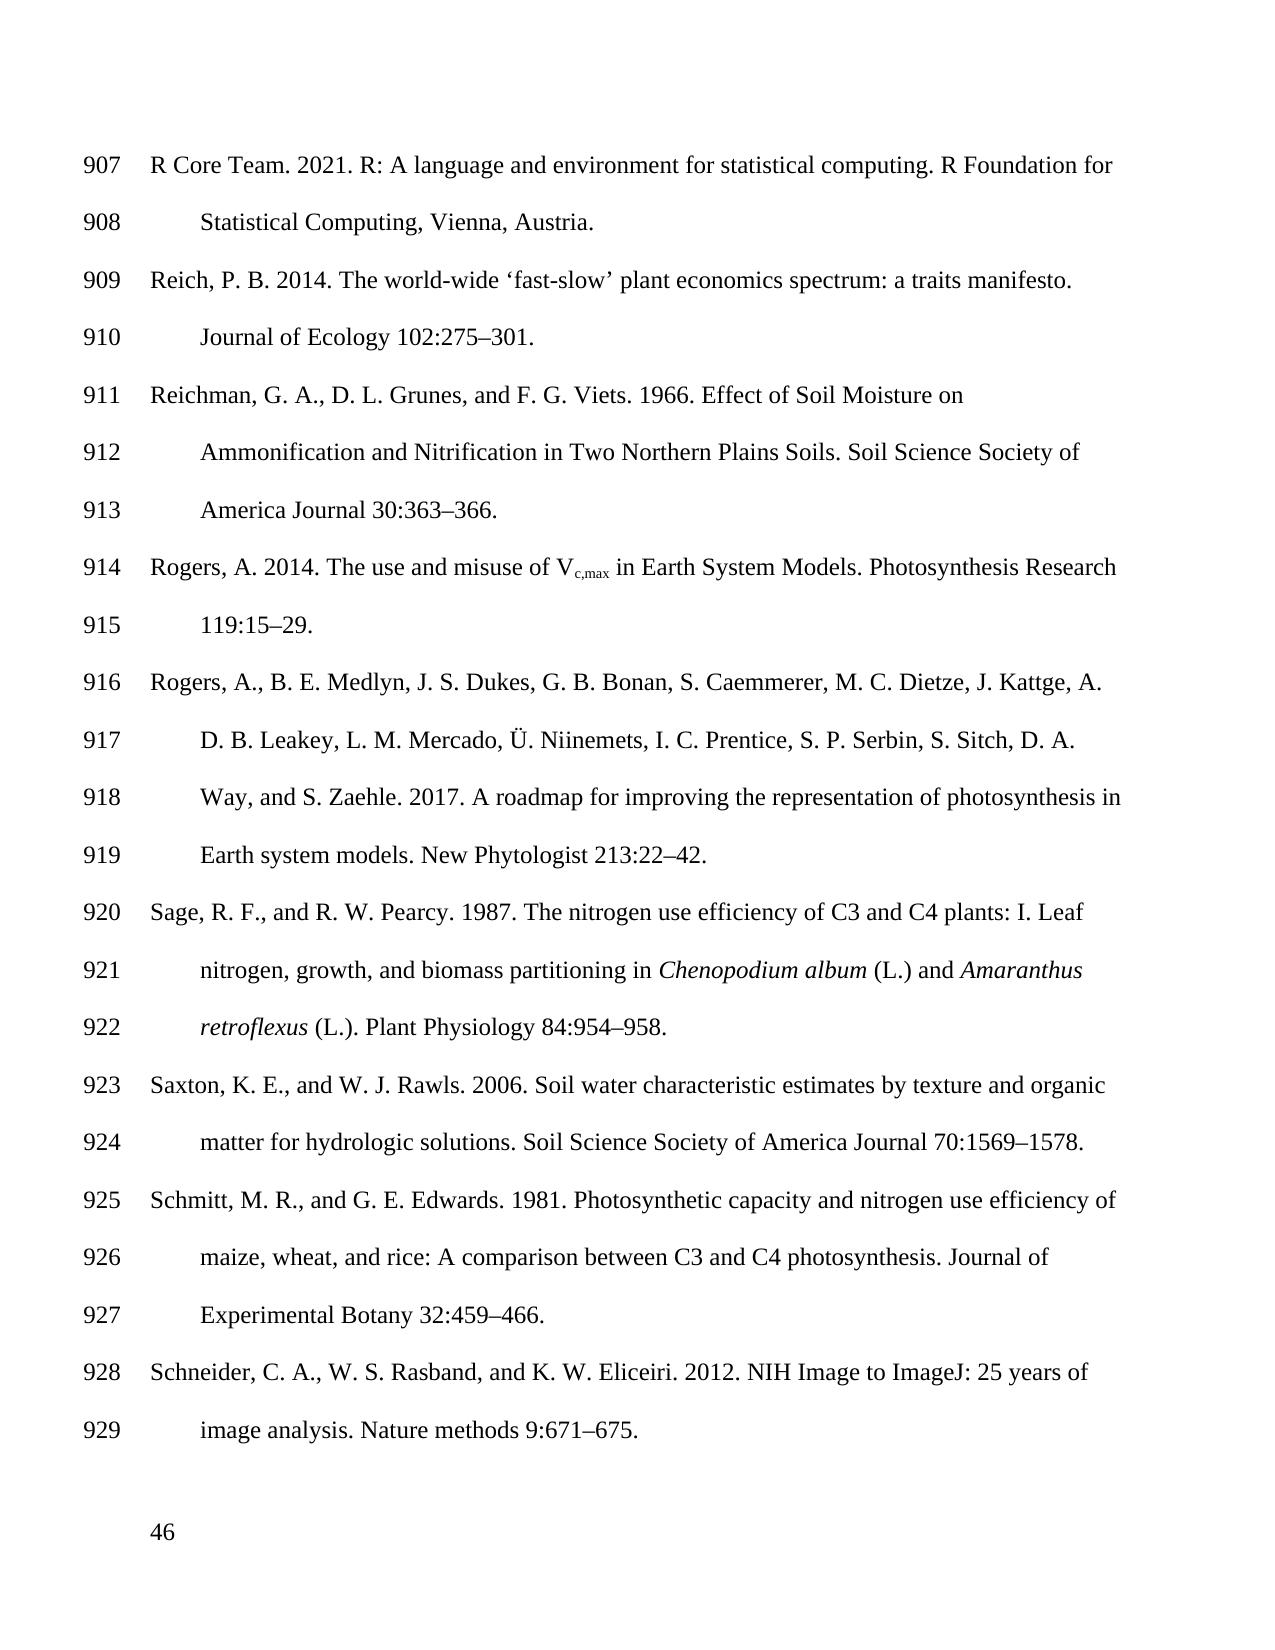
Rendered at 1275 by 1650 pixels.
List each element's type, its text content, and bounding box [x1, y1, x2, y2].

text Schmitt, M. R., and G. E. Edwards. 1981. Photosynthetic capacity and nitrogen use efficiency of maize, wheat, and rice: A comparison between C3 and C4 photosynthesis. Journal of Experimental Botany 32:459–466. [150, 1185, 1125, 1329]
text Schneider, C. A., W. S. Rasband, and K. W. Eliceiri. 2012. NIH Image to ImageJ: 25 years of image analysis. Nature methods 9:671–675. [150, 1357, 1125, 1444]
text Reich, P. B. 2014. The world-wide ‘fast-slow’ plant economics spectrum: a traits manifesto. Journal of Ecology 102:275–301. [150, 265, 1125, 351]
text Sage, R. F., and R. W. Pearcy. 1987. The nitrogen use efficiency of C3 and C4 plants: I. Leaf nitrogen, growth, and biomass partitioning in Chenopodium album (L.) and Amaranthus retroflexus (L.). Plant Physiology 84:954–958. [150, 897, 1125, 1041]
text Saxton, K. E., and W. J. Rawls. 2006. Soil water characteristic estimates by texture and organic matter for hydrologic solutions. Soil Science Society of America Journal 70:1569–1578. [150, 1070, 1125, 1156]
text Rogers, A. 2014. The use and misuse of Vc,max in Earth System Models. Photosynthesis Research 119:15–29. [150, 552, 1125, 639]
text R Core Team. 2021. R: A language and environment for statistical computing. R Foundation for Statistical Computing, Vienna, Austria. [150, 150, 1125, 236]
text Reichman, G. A., D. L. Grunes, and F. G. Viets. 1966. Effect of Soil Moisture on Ammonification and Nitrification in Two Northern Plains Soils. Soil Science Society of America Journal 30:363–366. [150, 380, 1125, 524]
text Rogers, A., B. E. Medlyn, J. S. Dukes, G. B. Bonan, S. Caemmerer, M. C. Dietze, J. Kattge, A. D. B. Leakey, L. M. Mercado, Ü. Niinemets, I. C. Prentice, S. P. Serbin, S. Sitch, D. A. Way, and S. Zaehle. 2017. A roadmap for improving the representation of photosynthesis in Earth system models. New Phytologist 213:22–42. [150, 667, 1125, 869]
